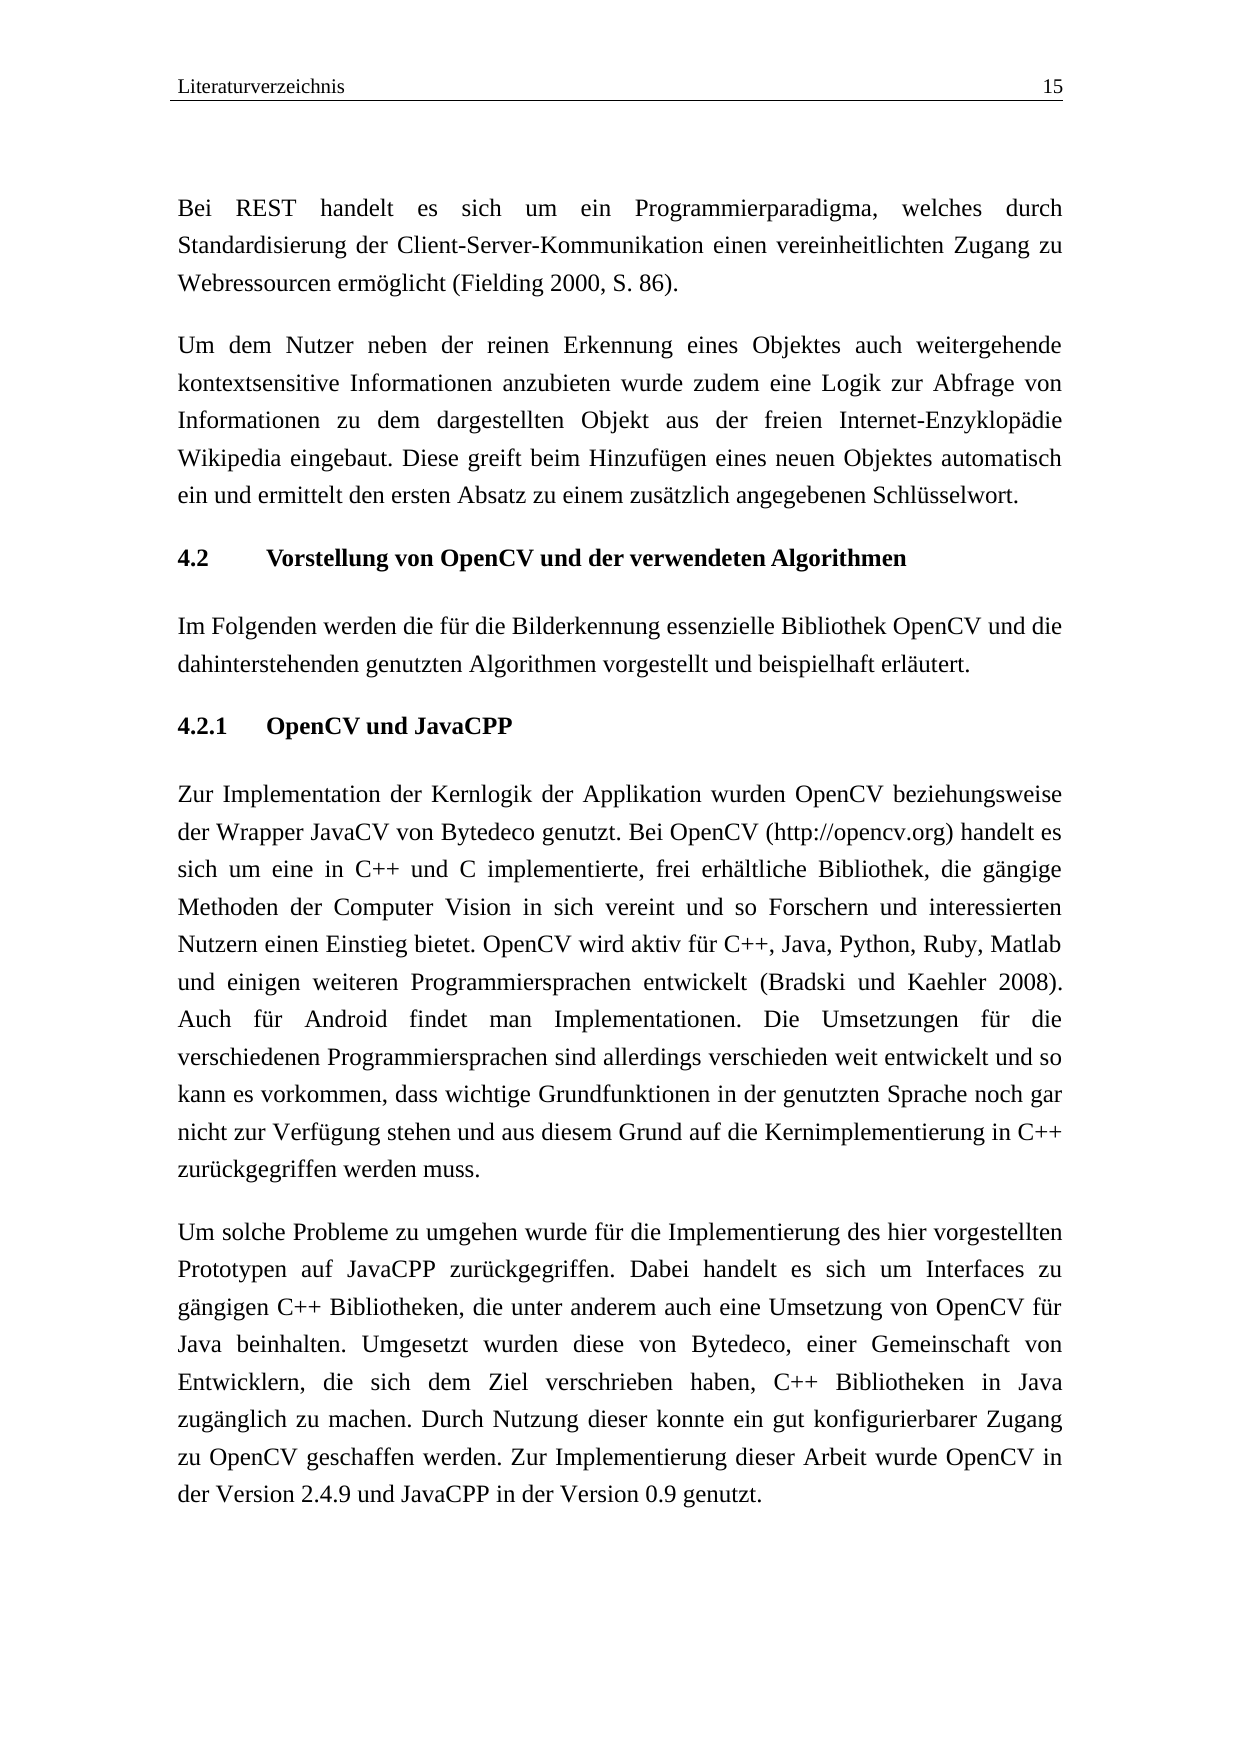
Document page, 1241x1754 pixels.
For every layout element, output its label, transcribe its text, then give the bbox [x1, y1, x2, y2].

text Um solche Probleme zu umgehen wurde für die Implementierung des hier vorgestellten Prototypen auf JavaCPP zurückgegriffen. Dabei handelt es sich um Interfaces zu gängigen C++ Bibliotheken, die unter anderem auch eine Umsetzung von OpenCV für Java beinhalten. Umgesetzt wurden diese von Bytedeco, einer Gemeinschaft von Entwicklern, die sich dem Ziel verschrieben haben, C++ Bibliotheken in Java zugänglich zu machen. Durch Nutzung dieser konnte ein gut konfigurierbarer Zugang zu OpenCV geschaffen werden. Zur Implementierung dieser Arbeit wurde OpenCV in der Version 2.4.9 und JavaCPP in der Version 0.9 genutzt. [177, 1208, 1063, 1508]
text Um dem Nutzer neben der reinen Erkennung eines Objektes auch weitergehende kontextsensitive Informationen anzubieten wurde zudem eine Logik zur Abfrage von Informationen zu dem dargestellten Objekt aus der freien Internet-Enzyklopädie Wikipedia eingebaut. Diese greift beim Hinzufügen eines neuen Objektes automatisch ein und ermittelt den ersten Absatz zu einem zusätzlich angegebenen Schlüsselwort. [177, 322, 1063, 509]
subtitle Vorstellung von OpenCV und der verwendeten Algorithmen [177, 543, 1063, 571]
text Bei REST handelt es sich um ein Programmierparadigma, welches durch Standardisierung der Client-Server-Kommunikation einen vereinheitlichten Zugang zu Webressourcen ermöglicht (Fielding 2000, S. 86). [177, 184, 1063, 297]
text Im Folgenden werden die für die Bilderkennung essenzielle Bibliothek OpenCV und die dahinterstehenden genutzten Algorithmen vorgestellt und beispielhaft erläutert. [177, 602, 1063, 677]
text Zur Implementation der Kernlogik der Applikation wurden OpenCV beziehungsweise der Wrapper JavaCV von Bytedeco genutzt. Bei OpenCV (http://opencv.org) handelt es sich um eine in C++ und C implementierte, frei erhältliche Bibliothek, die gängige Methoden der Computer Vision in sich vereint und so Forschern und interessierten Nutzern einen Einstieg bietet. OpenCV wird aktiv für C++, Java, Python, Ruby, Matlab und einigen weiteren Programmiersprachen entwickelt (Bradski und Kaehler 2008). Auch für Android findet man Implementationen. Die Umsetzungen für die verschiedenen Programmiersprachen sind allerdings verschieden weit entwickelt und so kann es vorkommen, dass wichtige Grundfunktionen in der genutzten Sprache noch gar nicht zur Verfügung stehen und aus diesem Grund auf die Kernimplementierung in C++ zurückgegriffen werden muss. [177, 771, 1063, 1183]
subtitle OpenCV und JavaCPP [177, 711, 1063, 739]
